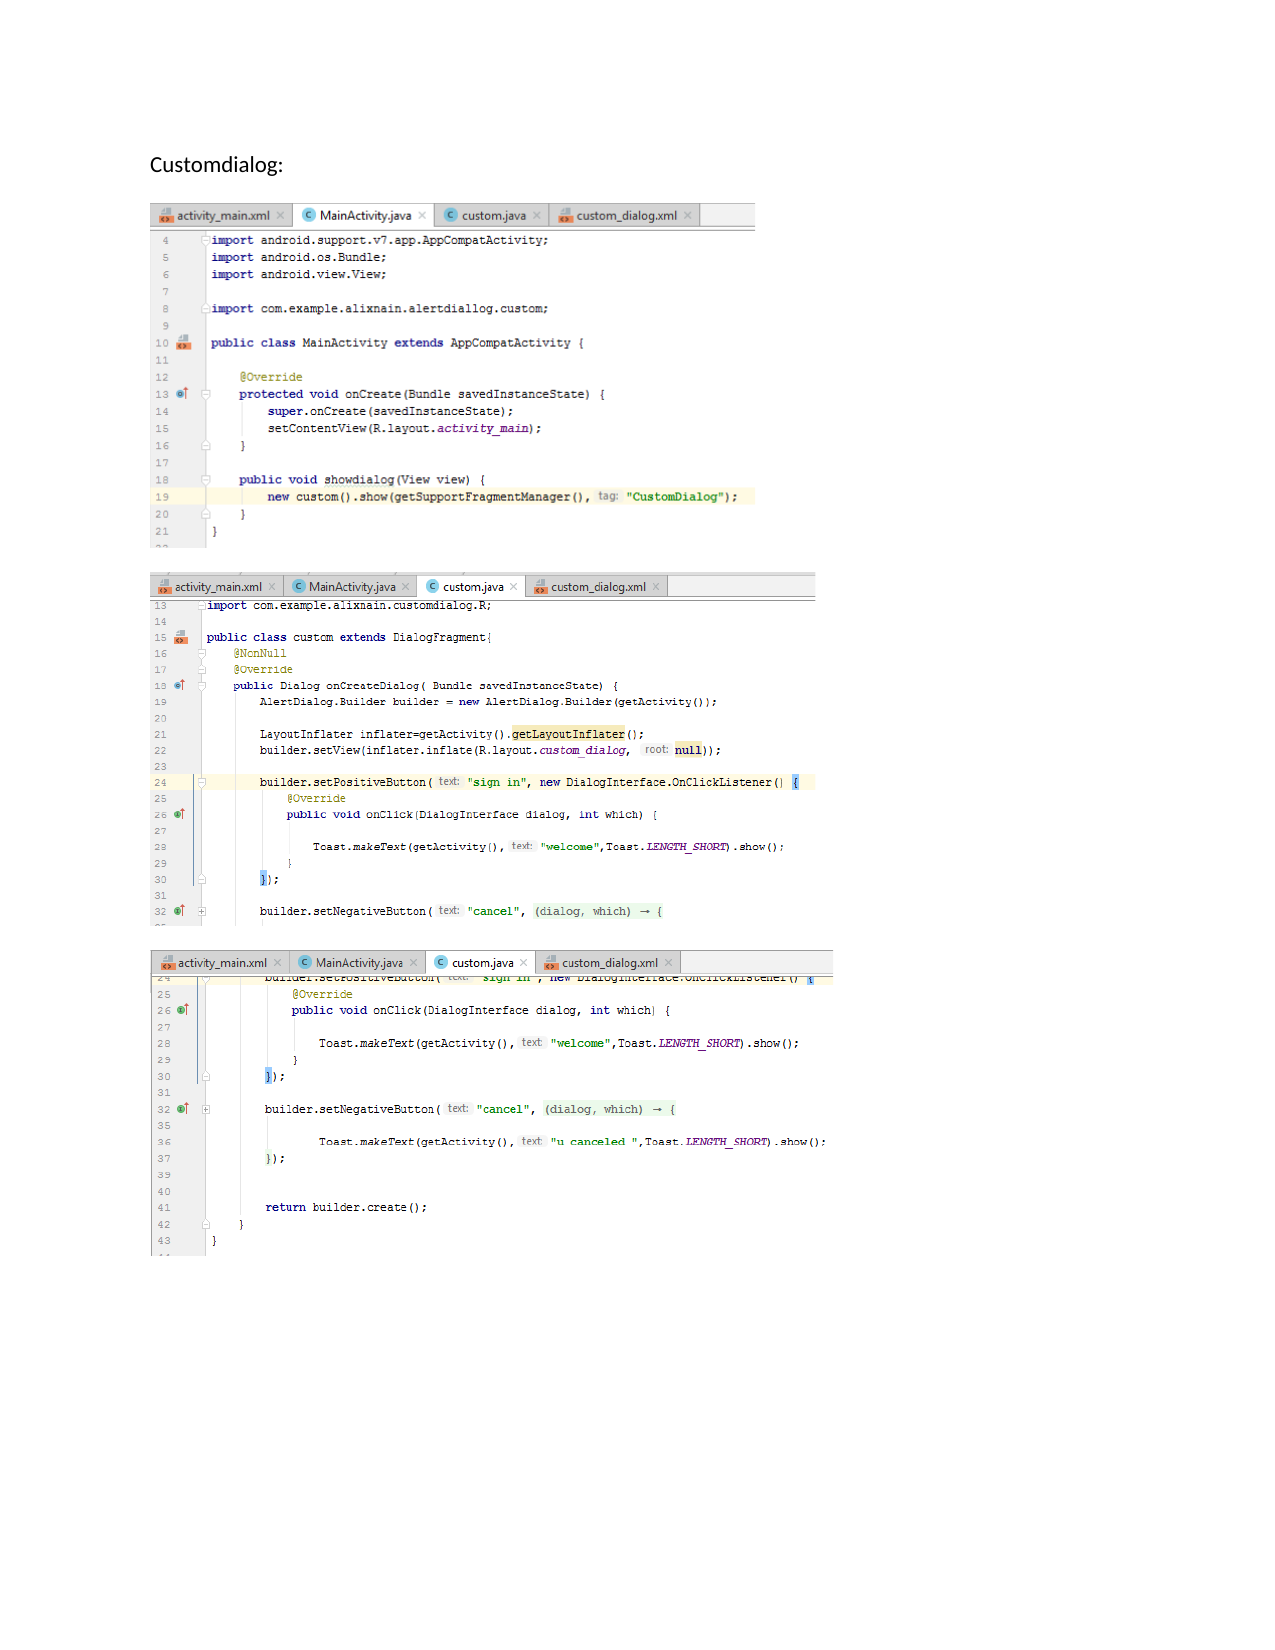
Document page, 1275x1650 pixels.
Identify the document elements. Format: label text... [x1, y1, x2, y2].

picture [150, 950, 834, 1256]
picture [150, 572, 816, 926]
text Customdialog: [150, 150, 1125, 178]
picture [150, 203, 755, 548]
